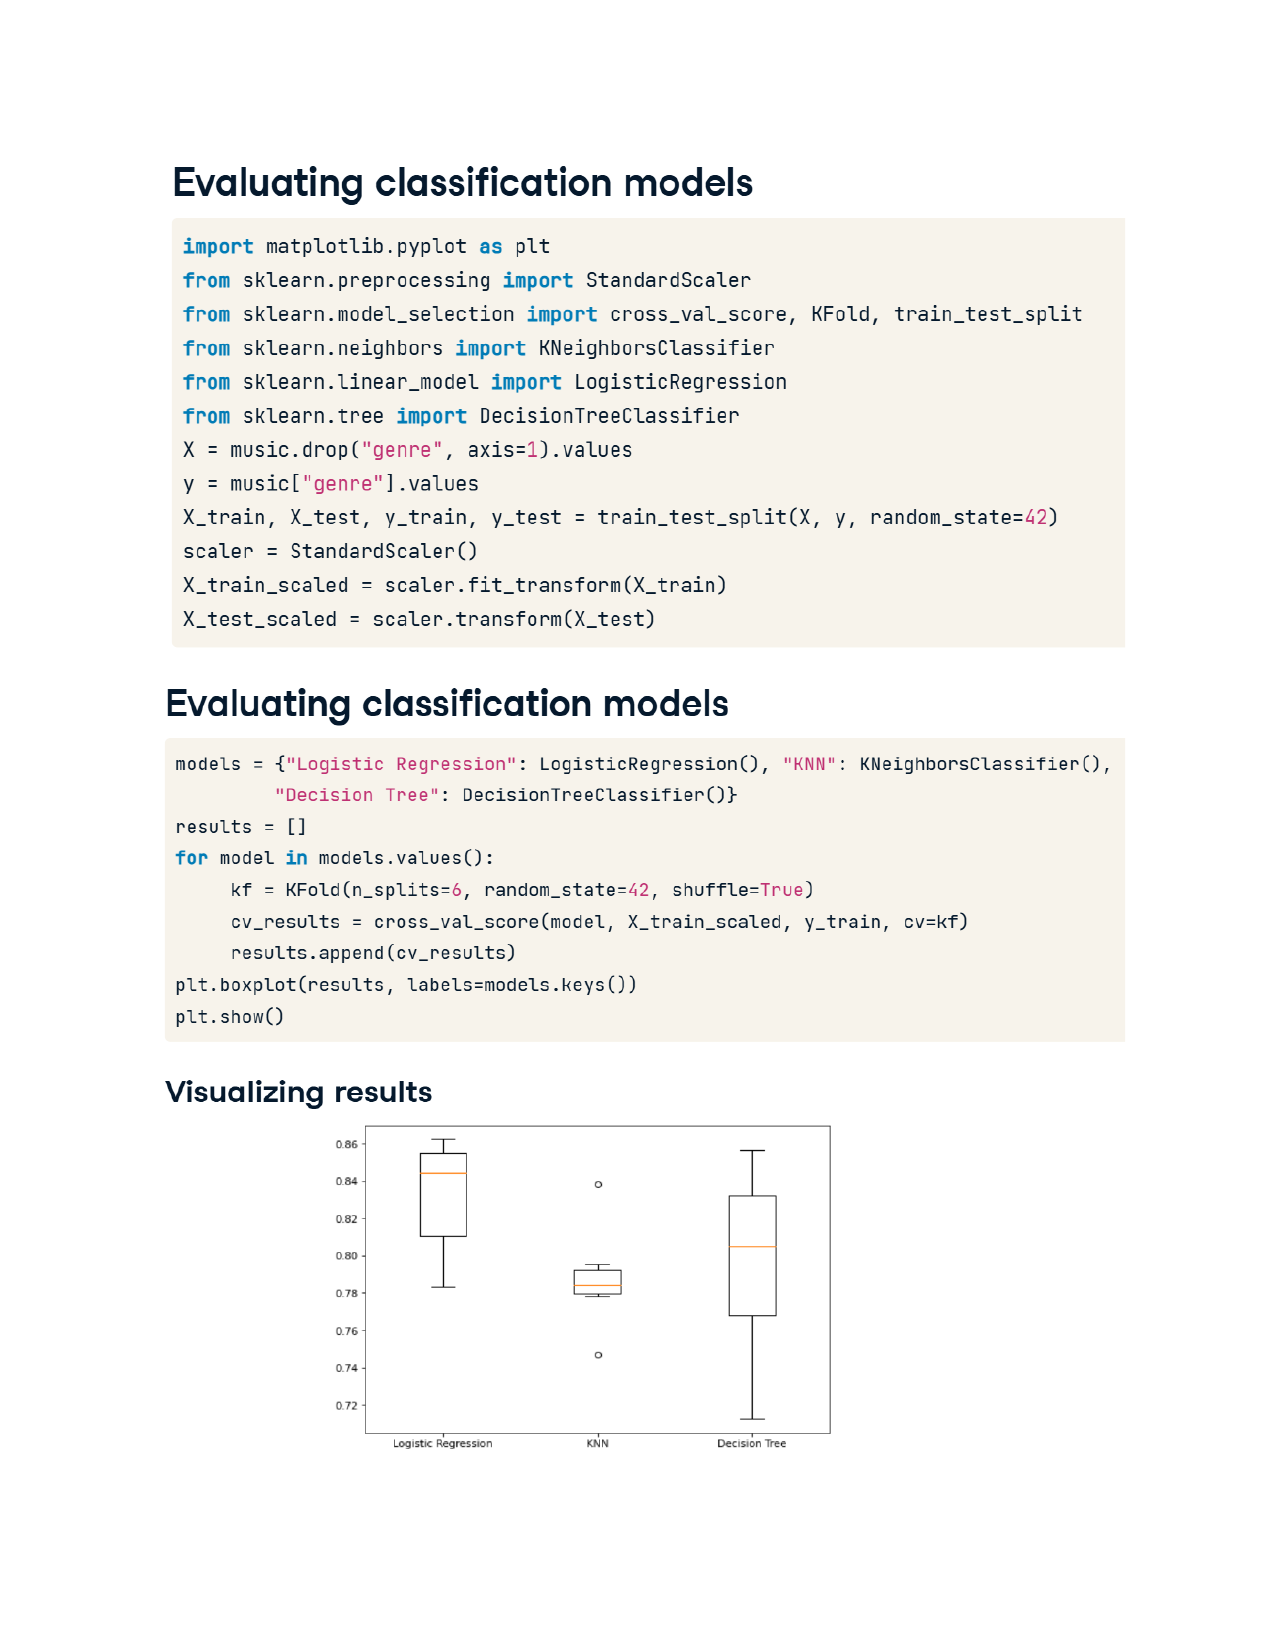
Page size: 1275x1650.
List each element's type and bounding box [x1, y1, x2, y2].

picture [150, 674, 1125, 1048]
picture [150, 1069, 883, 1463]
picture [150, 150, 1125, 653]
